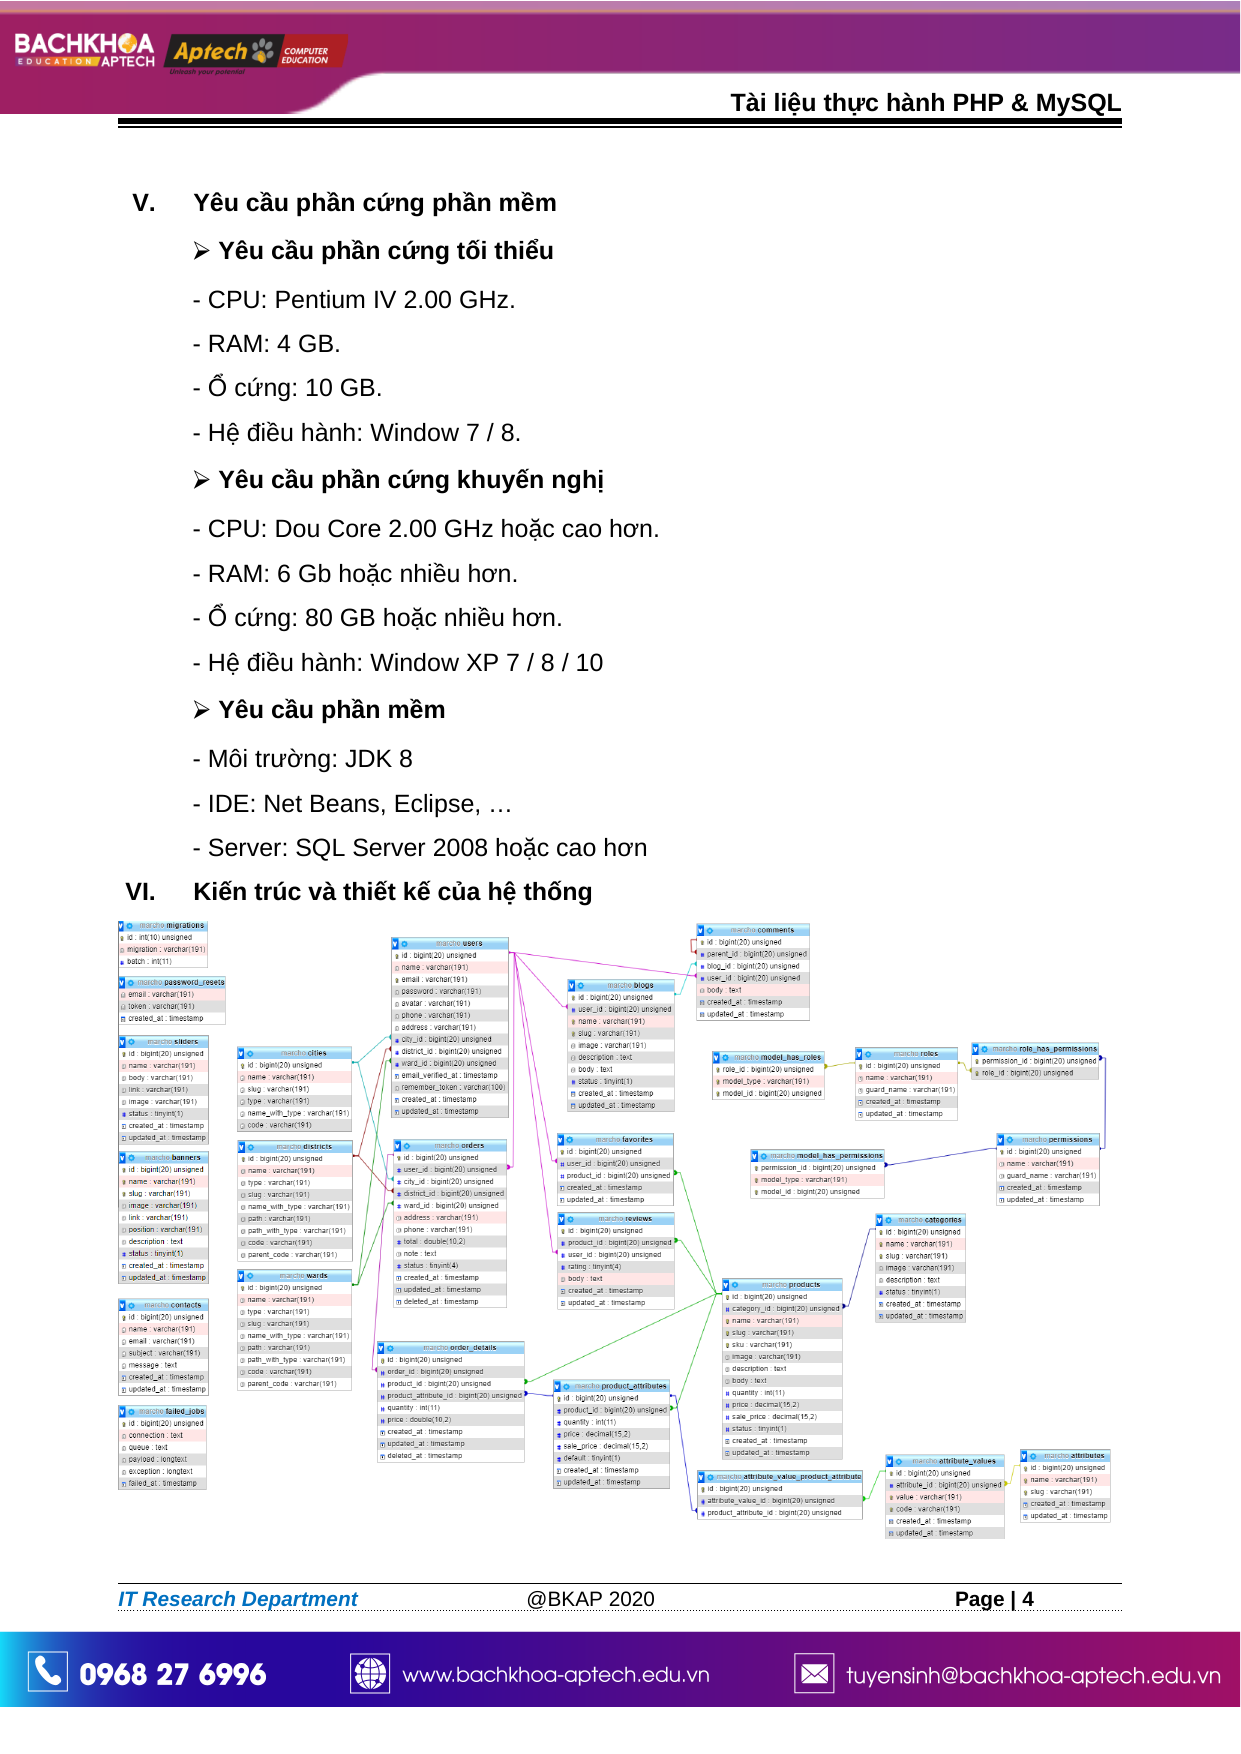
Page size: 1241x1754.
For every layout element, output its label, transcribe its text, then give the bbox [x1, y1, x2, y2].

text ⮚ Yêu cầu phần cứng tối thiểu [192, 232, 1122, 266]
picture [0, 1631, 1241, 1707]
text - Môi trường: JDK 8 [192, 744, 1122, 773]
text - Hệ điều hành: Window XP 7 / 8 / 10 [192, 647, 1122, 676]
list Kiến trúc và thiết kế của hệ thống [156, 877, 1122, 906]
picture [1092, 96, 1102, 108]
text - CPU: Pentium IV 2.00 GHz. [192, 284, 1122, 313]
text - RAM: 4 GB. [192, 329, 1122, 358]
picture [0, 1, 1241, 114]
text ⮚ Yêu cầu phần cứng khuyến nghị [192, 462, 1122, 496]
text - IDE: Net Beans, Eclipse, … [192, 788, 1122, 817]
text - Server: SQL Server 2008 hoặc cao hơn [192, 833, 1122, 862]
text - Ổ cứng: 80 GB hoặc nhiều hơn. [192, 603, 1122, 632]
picture [118, 921, 1123, 1539]
text - Hệ điều hành: Window 7 / 8. [192, 418, 1122, 446]
text - CPU: Dou Core 2.00 GHz hoặc cao hơn. [192, 514, 1122, 543]
text ⮚ Yêu cầu phần mềm [192, 692, 1122, 726]
list Yêu cầu phần cứng phần mềm [156, 188, 1122, 217]
text - Ổ cứng: 10 GB. [192, 373, 1122, 402]
text - RAM: 6 Gb hoặc nhiều hơn. [192, 559, 1122, 587]
